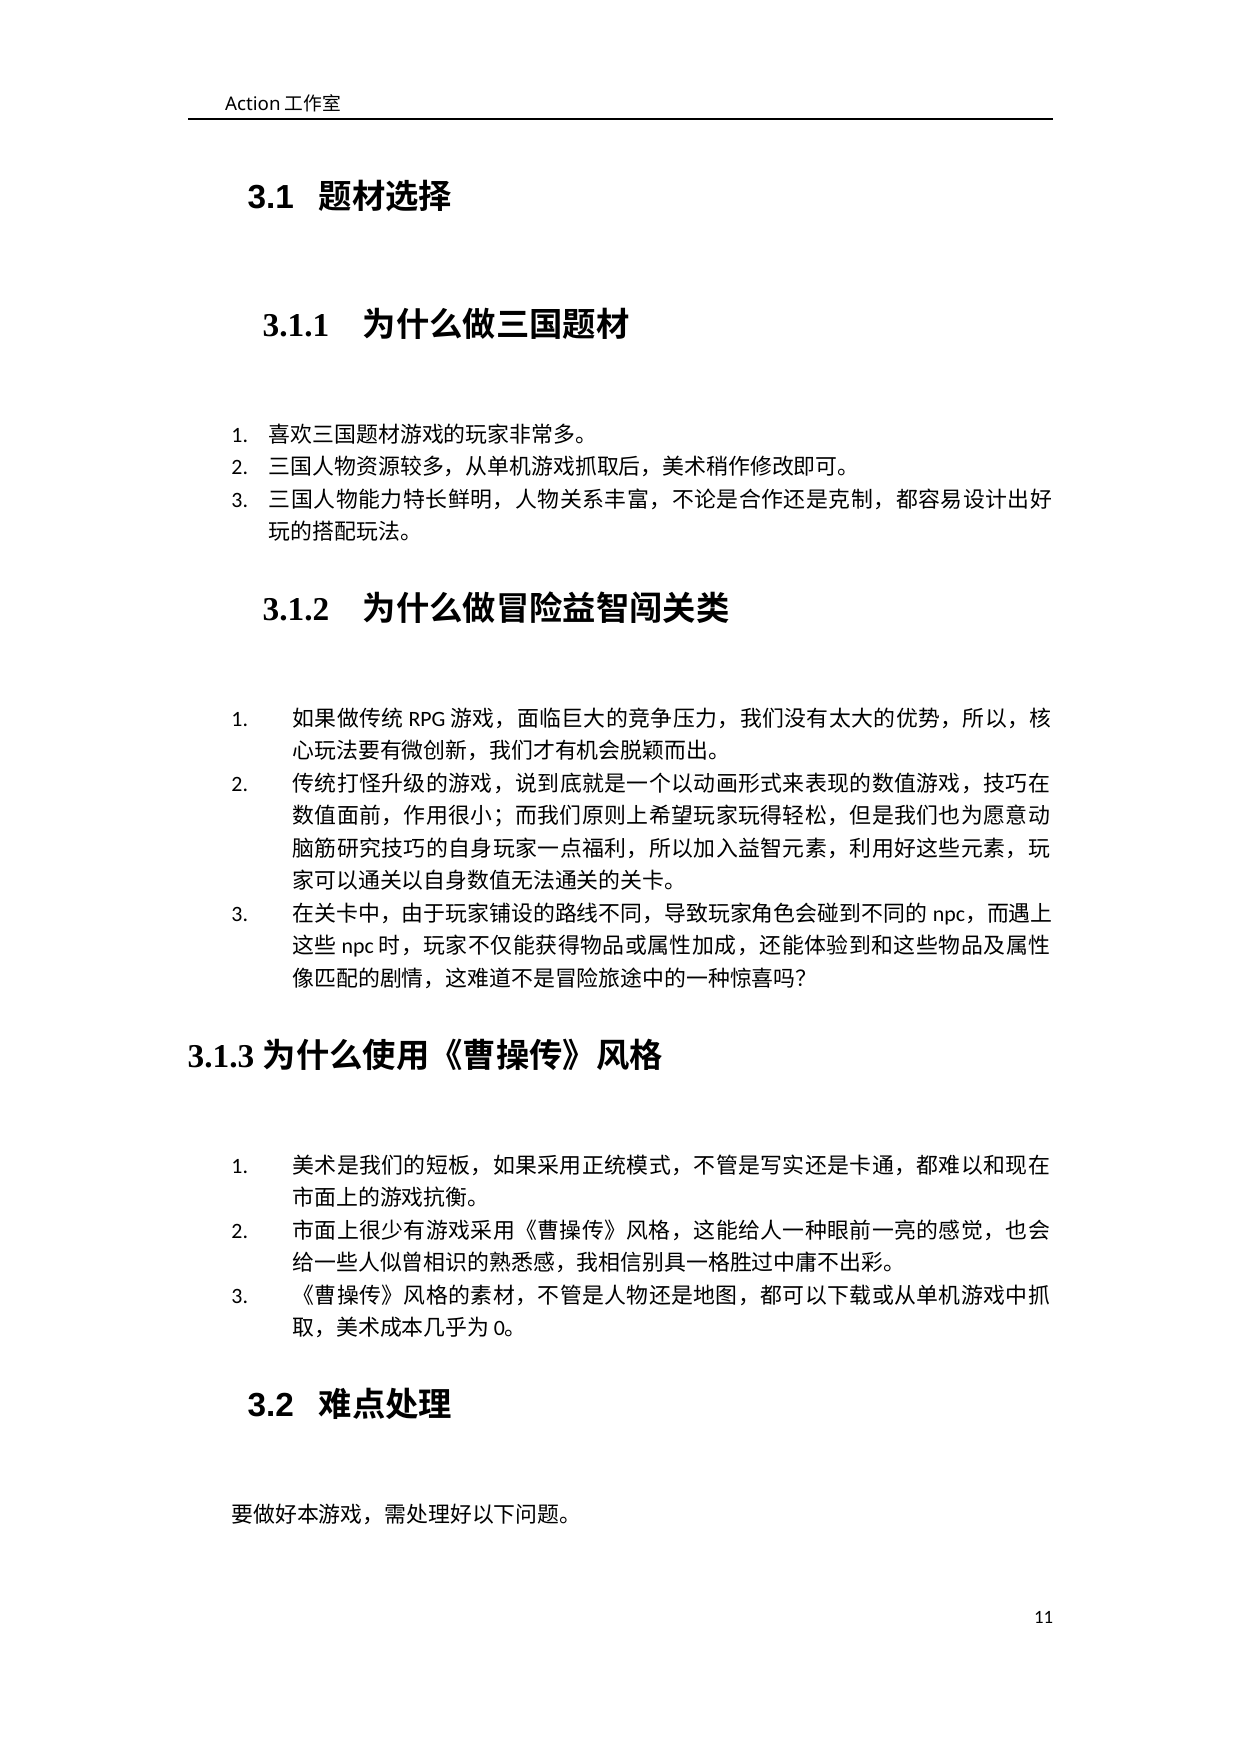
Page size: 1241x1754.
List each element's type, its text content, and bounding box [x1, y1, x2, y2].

subtitle 题材选择 [247, 162, 1053, 227]
subtitle 为什么使用《曹操传》风格 [187, 1020, 1053, 1085]
list 在关卡中，由于玩家铺设的路线不同，导致玩家角色会碰到不同的npc，而遇上这些npc时，玩家不仅能获得物品或属性加成，还能体验到和这些物品及属性像匹配的剧情，这难道不是冒险旅途中的一种惊喜吗？ [231, 896, 1053, 993]
list 传统打怪升级的游戏，说到底就是一个以动画形式来表现的数值游戏，技巧在数值面前，作用很小；而我们原则上希望玩家玩得轻松，但是我们也为愿意动脑筋研究技巧的自身玩家一点福利，所以加入益智元素，利用好这些元素，玩家可以通关以自身数值无法通关的关卡。 [231, 766, 1053, 896]
list 三国人物能力特长鲜明，人物关系丰富，不论是合作还是克制，都容易设计出好玩的搭配玩法。 [231, 481, 1053, 546]
list 美术是我们的短板，如果采用正统模式，不管是写实还是卡通，都难以和现在市面上的游戏抗衡。 [231, 1147, 1053, 1212]
list 《曹操传》风格的素材，不管是人物还是地图，都可以下载或从单机游戏中抓取，美术成本几乎为0。 [231, 1277, 1053, 1342]
subtitle 为什么做三国题材 [262, 289, 1053, 354]
subtitle 为什么做冒险益智闯关类 [262, 573, 1053, 638]
list 如果做传统RPG游戏，面临巨大的竞争压力，我们没有太大的优势，所以，核心玩法要有微创新，我们才有机会脱颖而出。 [231, 701, 1053, 766]
subtitle 难点处理 [247, 1369, 1053, 1434]
list 三国人物资源较多，从单机游戏抓取后，美术稍作修改即可。 [231, 449, 1053, 481]
list 喜欢三国题材游戏的玩家非常多。 [231, 416, 1053, 449]
text 要做好本游戏，需处理好以下问题。 [187, 1497, 1053, 1529]
list 市面上很少有游戏采用《曹操传》风格，这能给人一种眼前一亮的感觉，也会给一些人似曾相识的熟悉感，我相信别具一格胜过中庸不出彩。 [231, 1212, 1053, 1277]
